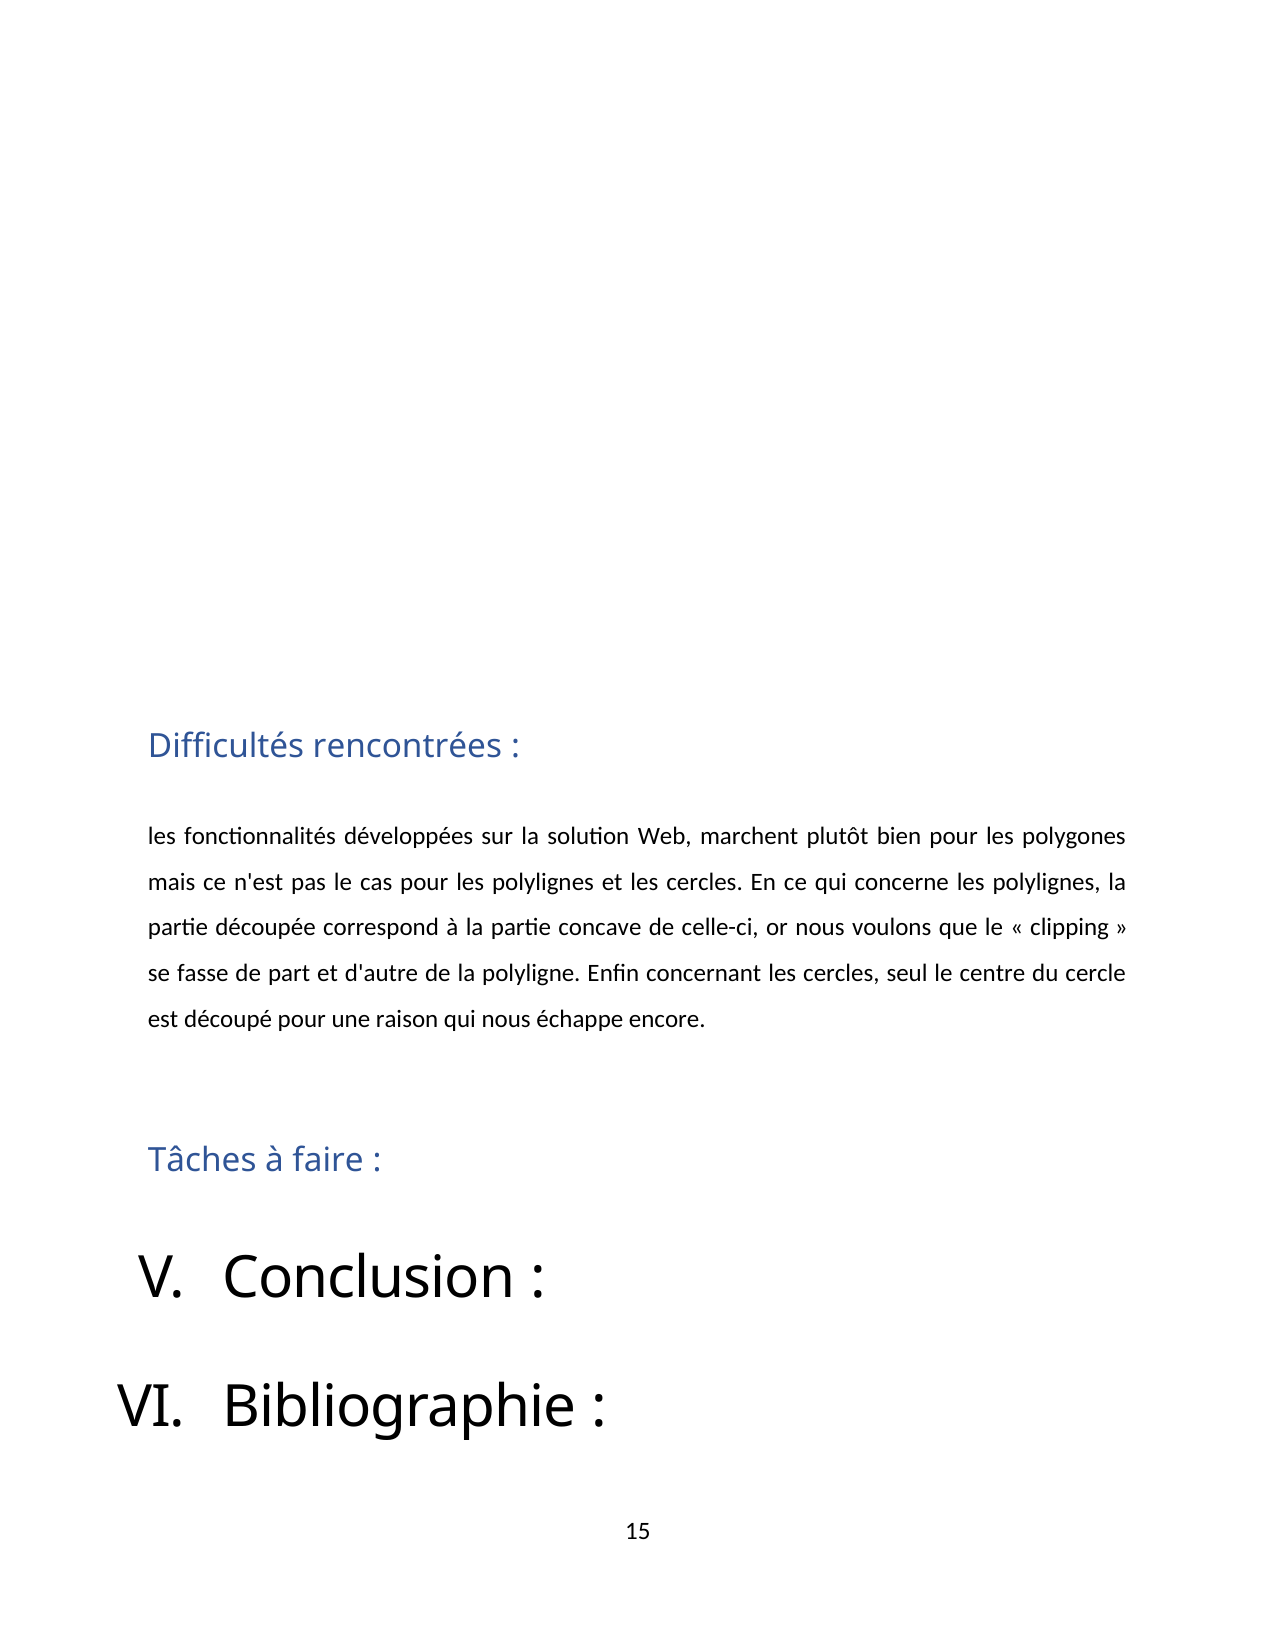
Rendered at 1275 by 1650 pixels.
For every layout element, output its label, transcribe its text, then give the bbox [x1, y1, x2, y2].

subtitle Difficultés rencontrées : [148, 721, 1127, 767]
title Conclusion : [185, 1234, 1127, 1314]
subtitle Tâches à faire : [148, 1136, 1127, 1181]
title Bibliographie : [185, 1364, 1127, 1443]
text les fonctionnalités développées sur la solution Web, marchent plutôt bien pour les polygones mais ce n'est pas le cas pour les polylignes et les cercles. En ce qui concerne les polylignes, la partie découpée correspond à la partie concave de celle-ci, or nous voulons que le « clipping » se fasse de part et d'autre de la polyligne. Enfin concernant les cercles, seul le centre du cercle est découpé pour une raison qui nous échappe encore. [148, 820, 1127, 1033]
